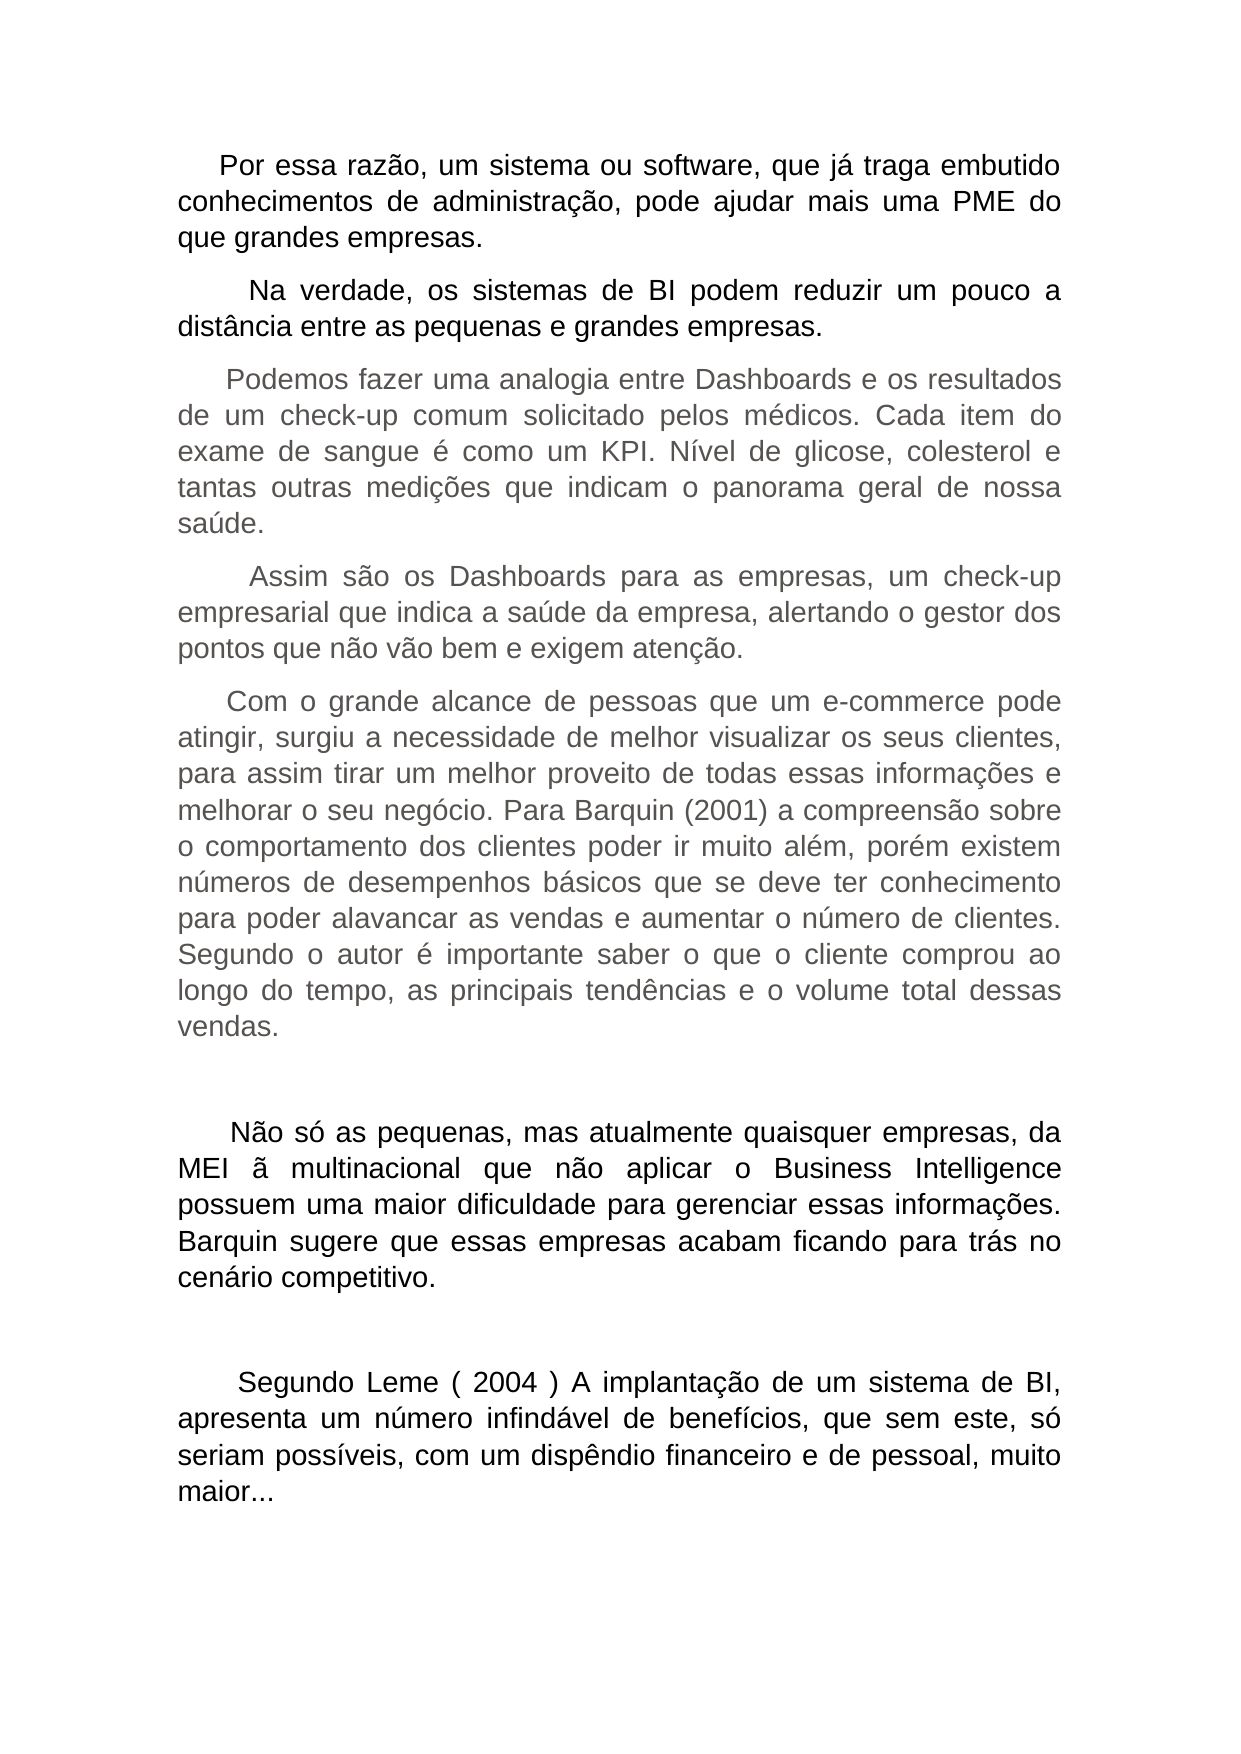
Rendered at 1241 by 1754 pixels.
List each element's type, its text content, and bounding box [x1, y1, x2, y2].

text Podemos fazer uma analogia entre Dashboards e os resultados de um check-up comum solicitado pelos médicos. Cada item do exame de sangue é como um KPI. Nível de glicose, colesterol e tantas outras medições que indicam o panorama geral de nossa saúde. [177, 362, 1063, 540]
text Assim são os Dashboards para as empresas, um check-up empresarial que indica a saúde da empresa, alertando o gestor dos pontos que não vão bem e exigem atenção. [177, 559, 1063, 665]
text Na verdade, os sistemas de BI podem reduzir um pouco a distância entre as pequenas e grandes empresas. [177, 273, 1063, 342]
text Com o grande alcance de pessoas que um e-commerce pode atingir, surgiu a necessidade de melhor visualizar os seus clientes, para assim tirar um melhor proveito de todas essas informações e melhorar o seu negócio. Para Barquin (2001) a compreensão sobre o comportamento dos clientes poder ir muito além, porém existem números de desempenhos básicos que se deve ter conhecimento para poder alavancar as vendas e aumentar o número de clientes. Segundo o autor é importante saber o que o cliente comprou ao longo do tempo, as principais tendências e o volume total dessas vendas. [177, 684, 1063, 1043]
text Não só as pequenas, mas atualmente quaisquer empresas, da MEI ã multinacional que não aplicar o Business Intelligence possuem uma maior dificuldade para gerenciar essas informações. Barquin sugere que essas empresas acabam ficando para trás no cenário competitivo. [177, 1115, 1063, 1293]
text Segundo Leme ( 2004 ) A implantação de um sistema de BI, apresenta um número infindável de benefícios, que sem este, só seriam possíveis, com um dispêndio financeiro e de pessoal, muito maior... [177, 1365, 1063, 1507]
text Por essa razão, um sistema ou software, que já traga embutido conhecimentos de administração, pode ajudar mais uma PME do que grandes empresas. [177, 148, 1063, 253]
